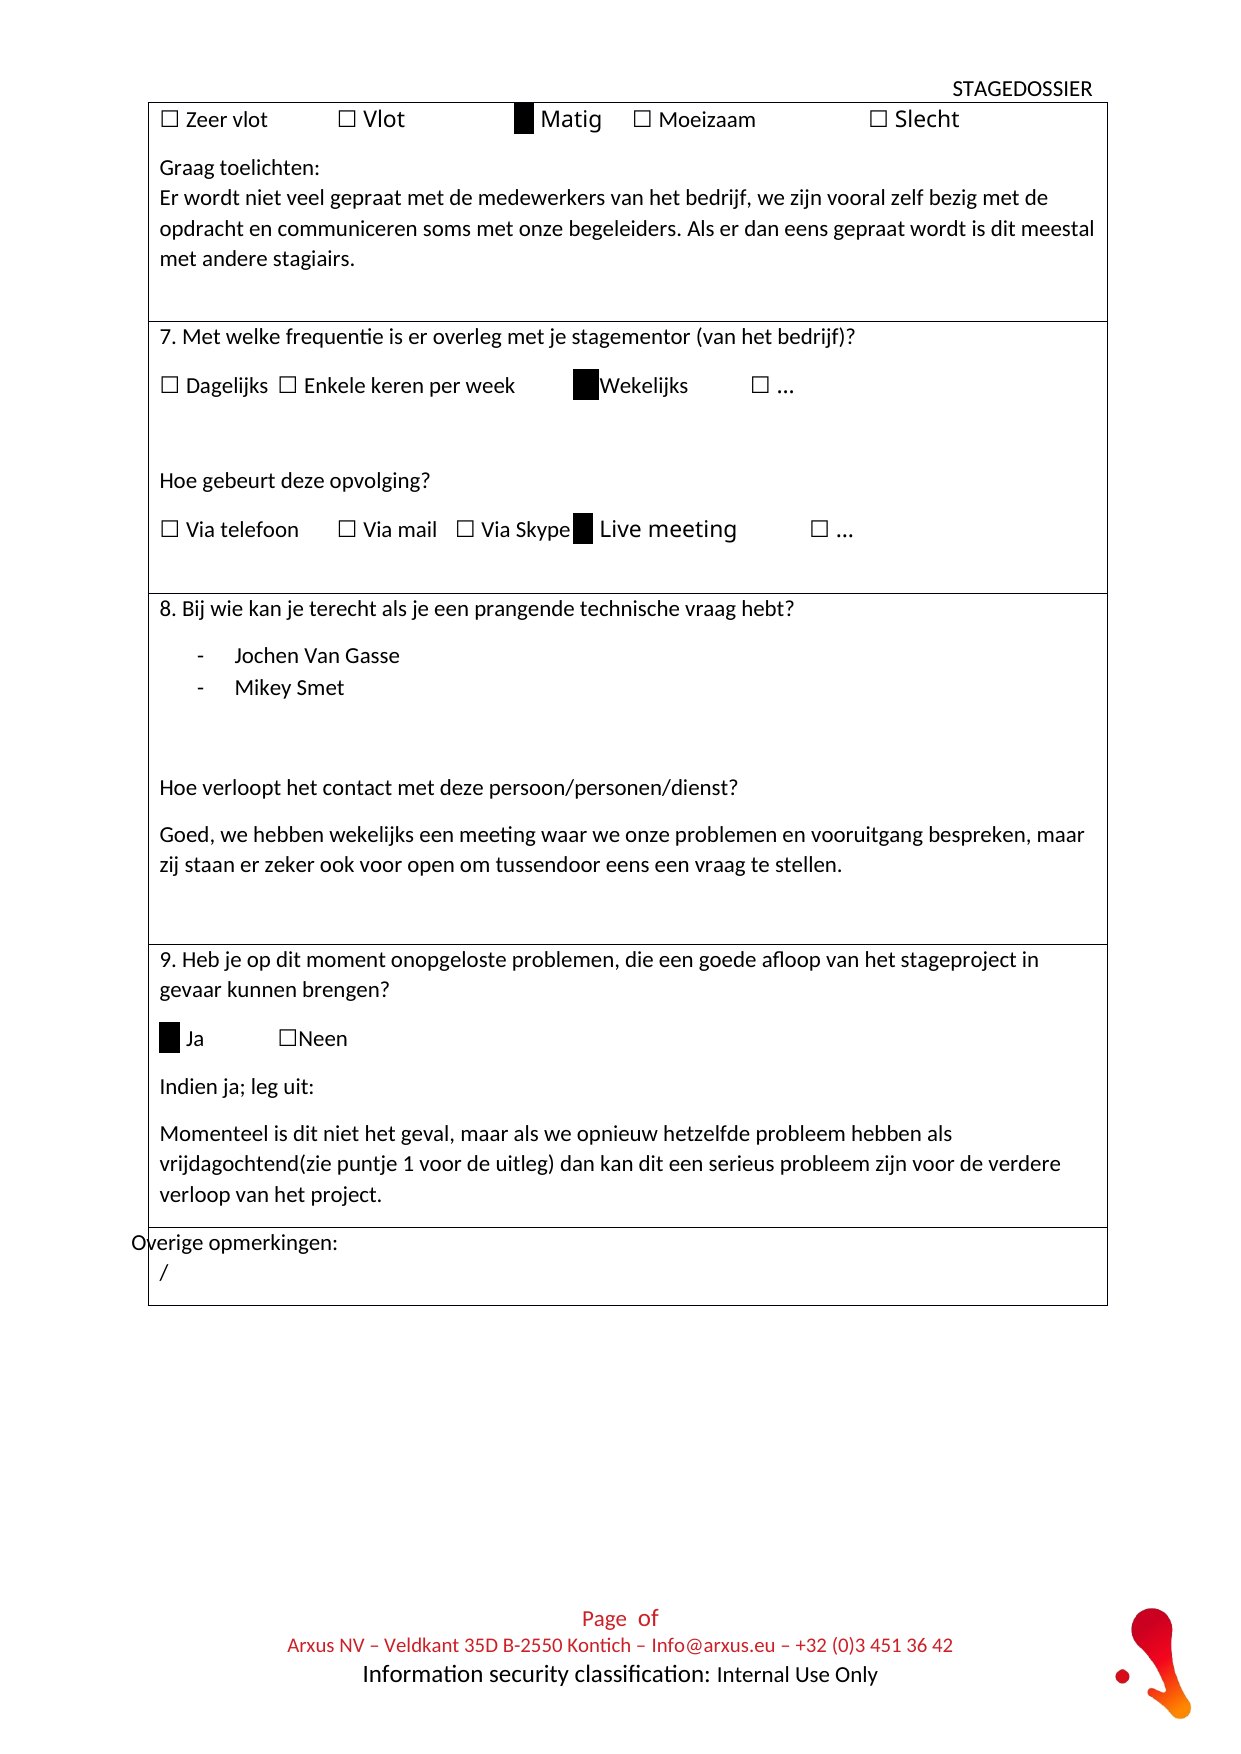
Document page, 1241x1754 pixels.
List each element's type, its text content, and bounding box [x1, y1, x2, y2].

table_cell 7. Met welke frequentie is er overleg met je stagementor (van het bedrijf)? ☐ Dagelijks ☐ Enkele keren per week ☐ Wekelijks ☐ … Hoe gebeurt deze opvolging? ☐ Via telefoon ☐ Via mail ☐ Via Skype ☐ Live meeting ☐ … [149, 322, 1107, 593]
picture [1105, 1602, 1199, 1725]
table_cell 8. Bij wie kan je terecht als je een prangende technische vraag hebt? Jochen Van Gasse Mikey Smet Hoe verloopt het contact met deze persoon/personen/dienst? Goed, we hebben wekelijks een meeting waar we onze problemen en vooruitgang bespreken, maar zij staan er zeker ook voor open om tussendoor eens een vraag te stellen. [149, 594, 1107, 944]
table_cell Overige opmerkingen: / [149, 1228, 1107, 1305]
table_cell 9. Heb je op dit moment onopgeloste problemen, die een goede afloop van het stageproject in gevaar kunnen brengen? ☐ Ja ☐Neen Indien ja; leg uit: Momenteel is dit niet het geval, maar als we opnieuw hetzelfde probleem hebben als vrijdagochtend(zie puntje 1 voor de uitleg) dan kan dit een serieus probleem zijn voor de verdere verloop van het project. [149, 945, 1107, 1227]
